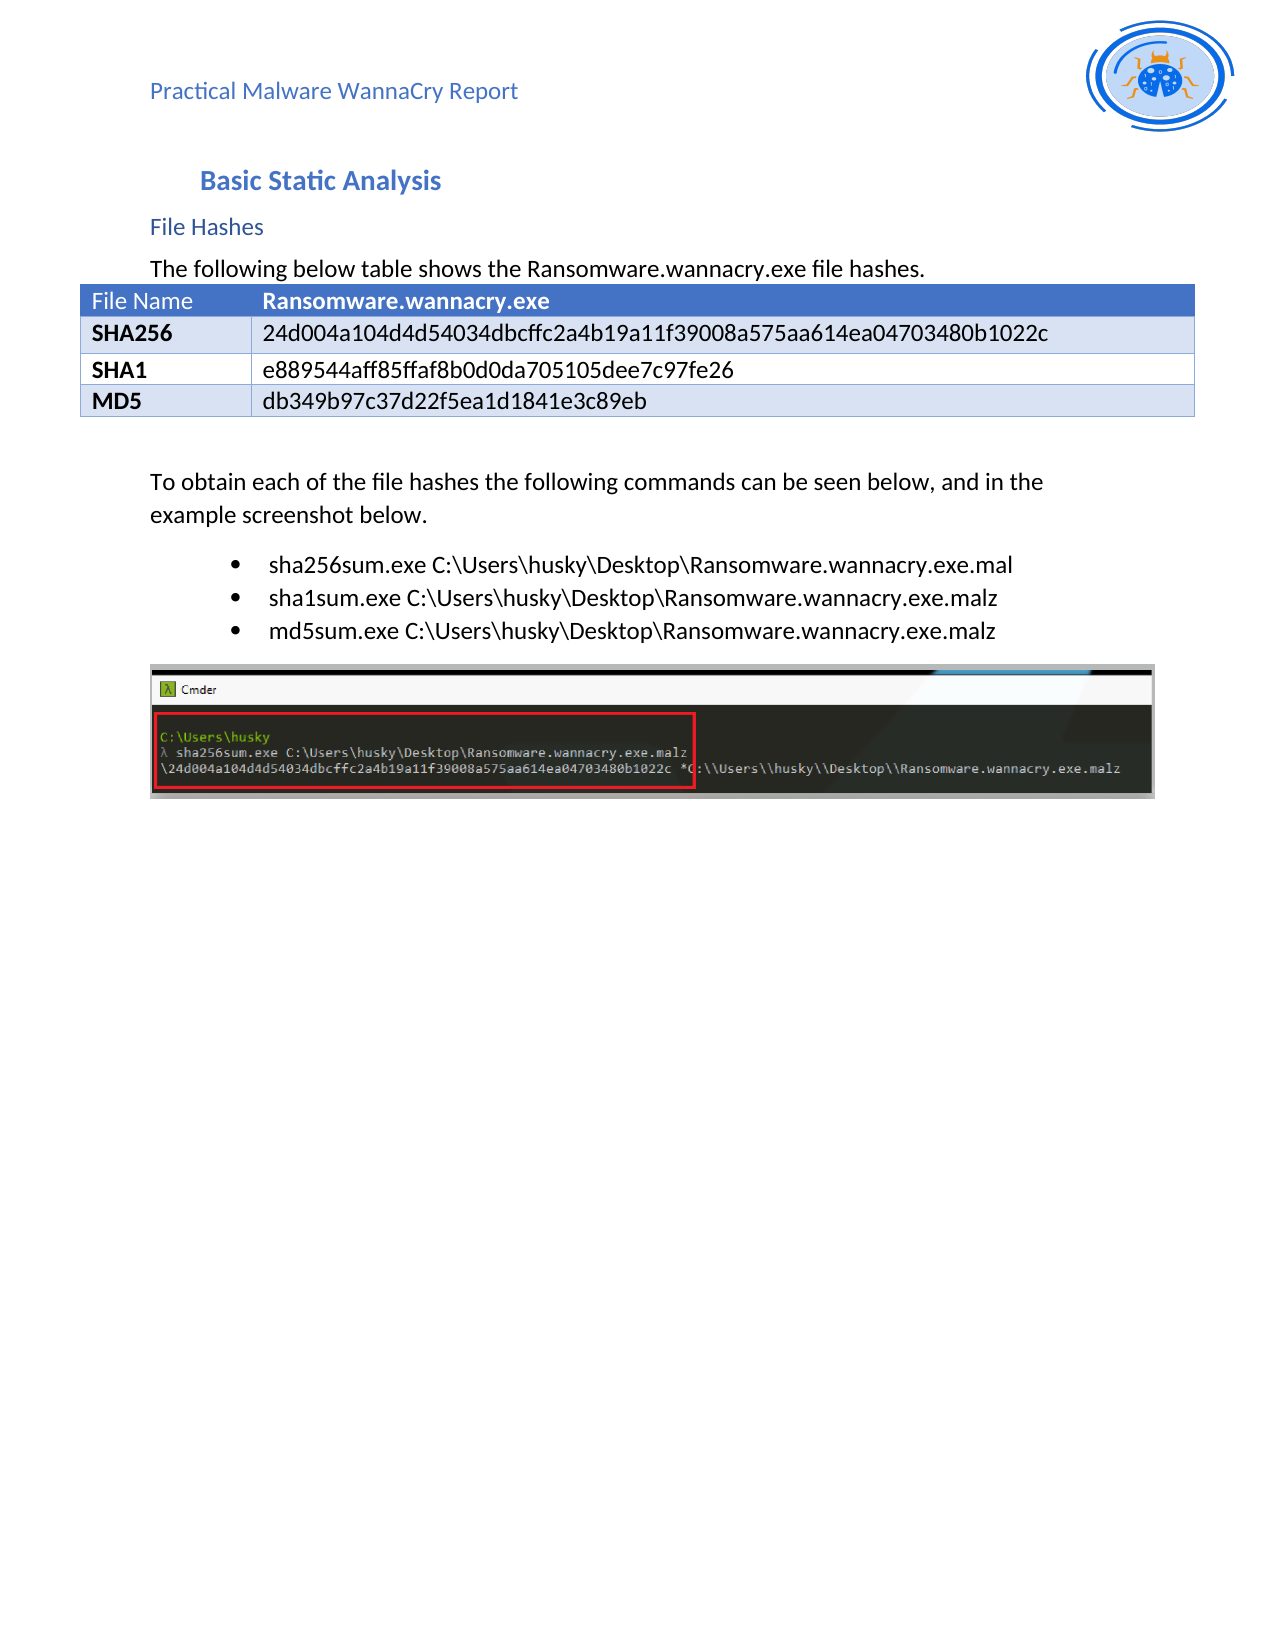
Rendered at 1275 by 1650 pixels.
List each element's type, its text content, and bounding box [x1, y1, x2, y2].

subtitle File Hashes [150, 211, 1125, 241]
list md5sum.exe C:\Users\husky\Desktop\Ransomware.wannacry.exe.malz [231, 615, 1125, 645]
list sha1sum.exe C:\Users\husky\Desktop\Ransomware.wannacry.exe.malz [231, 582, 1125, 612]
list sha256sum.exe C:\Users\husky\Desktop\Ransomware.wannacry.exe.mal [231, 549, 1125, 579]
text To obtain each of the file hashes the following commands can be seen below, and in the example screenshot below. [150, 466, 1125, 530]
picture [1081, 15, 1238, 137]
table_cell db349b97c37d22f5ea1d1841e3c89eb [252, 385, 1194, 416]
table_cell 24d004a104d4d54034dbcffc2a4b19a11f39008a575aa614ea04703480b1022c [252, 317, 1194, 353]
table_cell MD5 [81, 385, 251, 416]
list The following below table shows the Ransomware.wannacry.exe file hashes. [150, 254, 1125, 284]
table_cell e889544aff85ffaf8b0d0da705105dee7c97fe26 [252, 354, 1194, 384]
picture [150, 664, 1155, 799]
table_cell SHA256 [81, 317, 251, 353]
subtitle Basic Static Analysis [200, 162, 1125, 198]
table_cell SHA1 [81, 354, 251, 384]
table_header Ransomware.wannacry.exe [252, 285, 1194, 316]
table_header File Name [81, 285, 251, 316]
